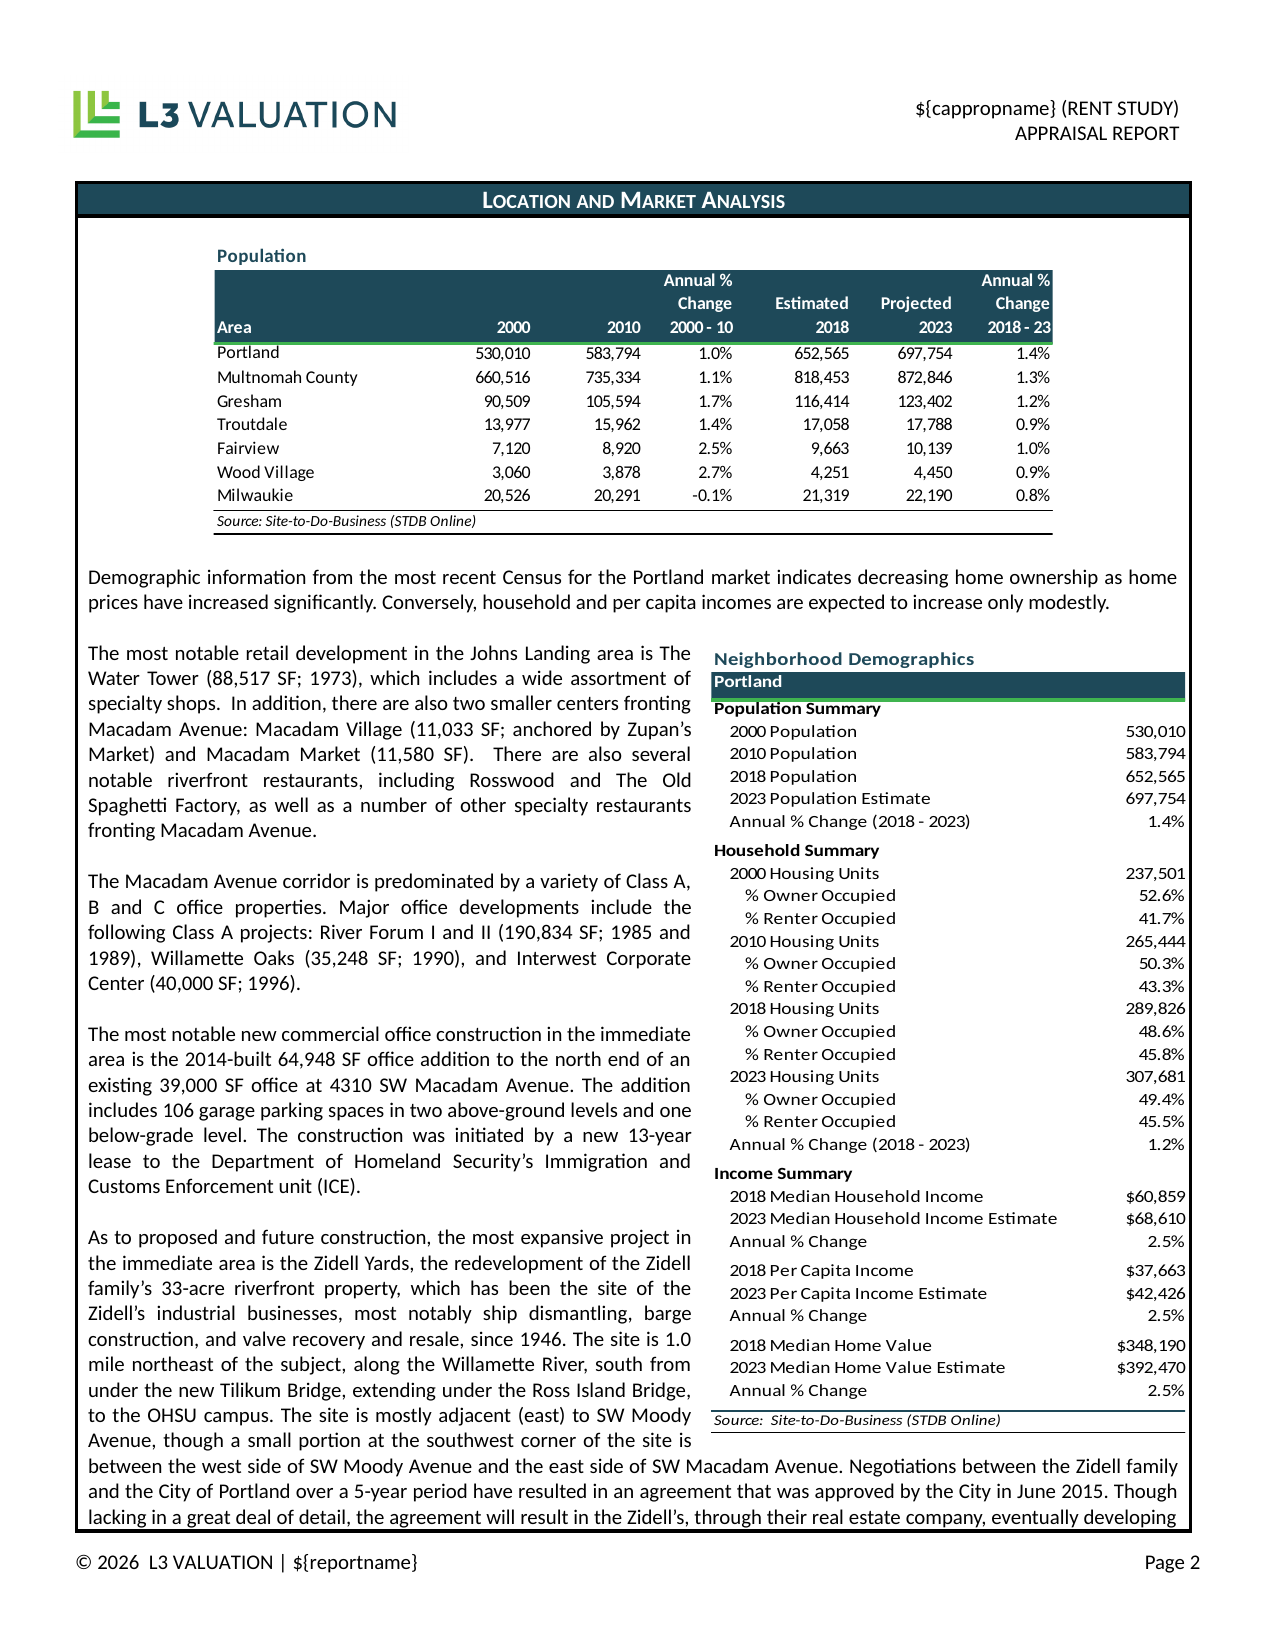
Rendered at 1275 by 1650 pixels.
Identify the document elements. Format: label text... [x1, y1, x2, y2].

picture [58, 75, 409, 153]
table_header Location and Market Analysis [78, 184, 1189, 214]
